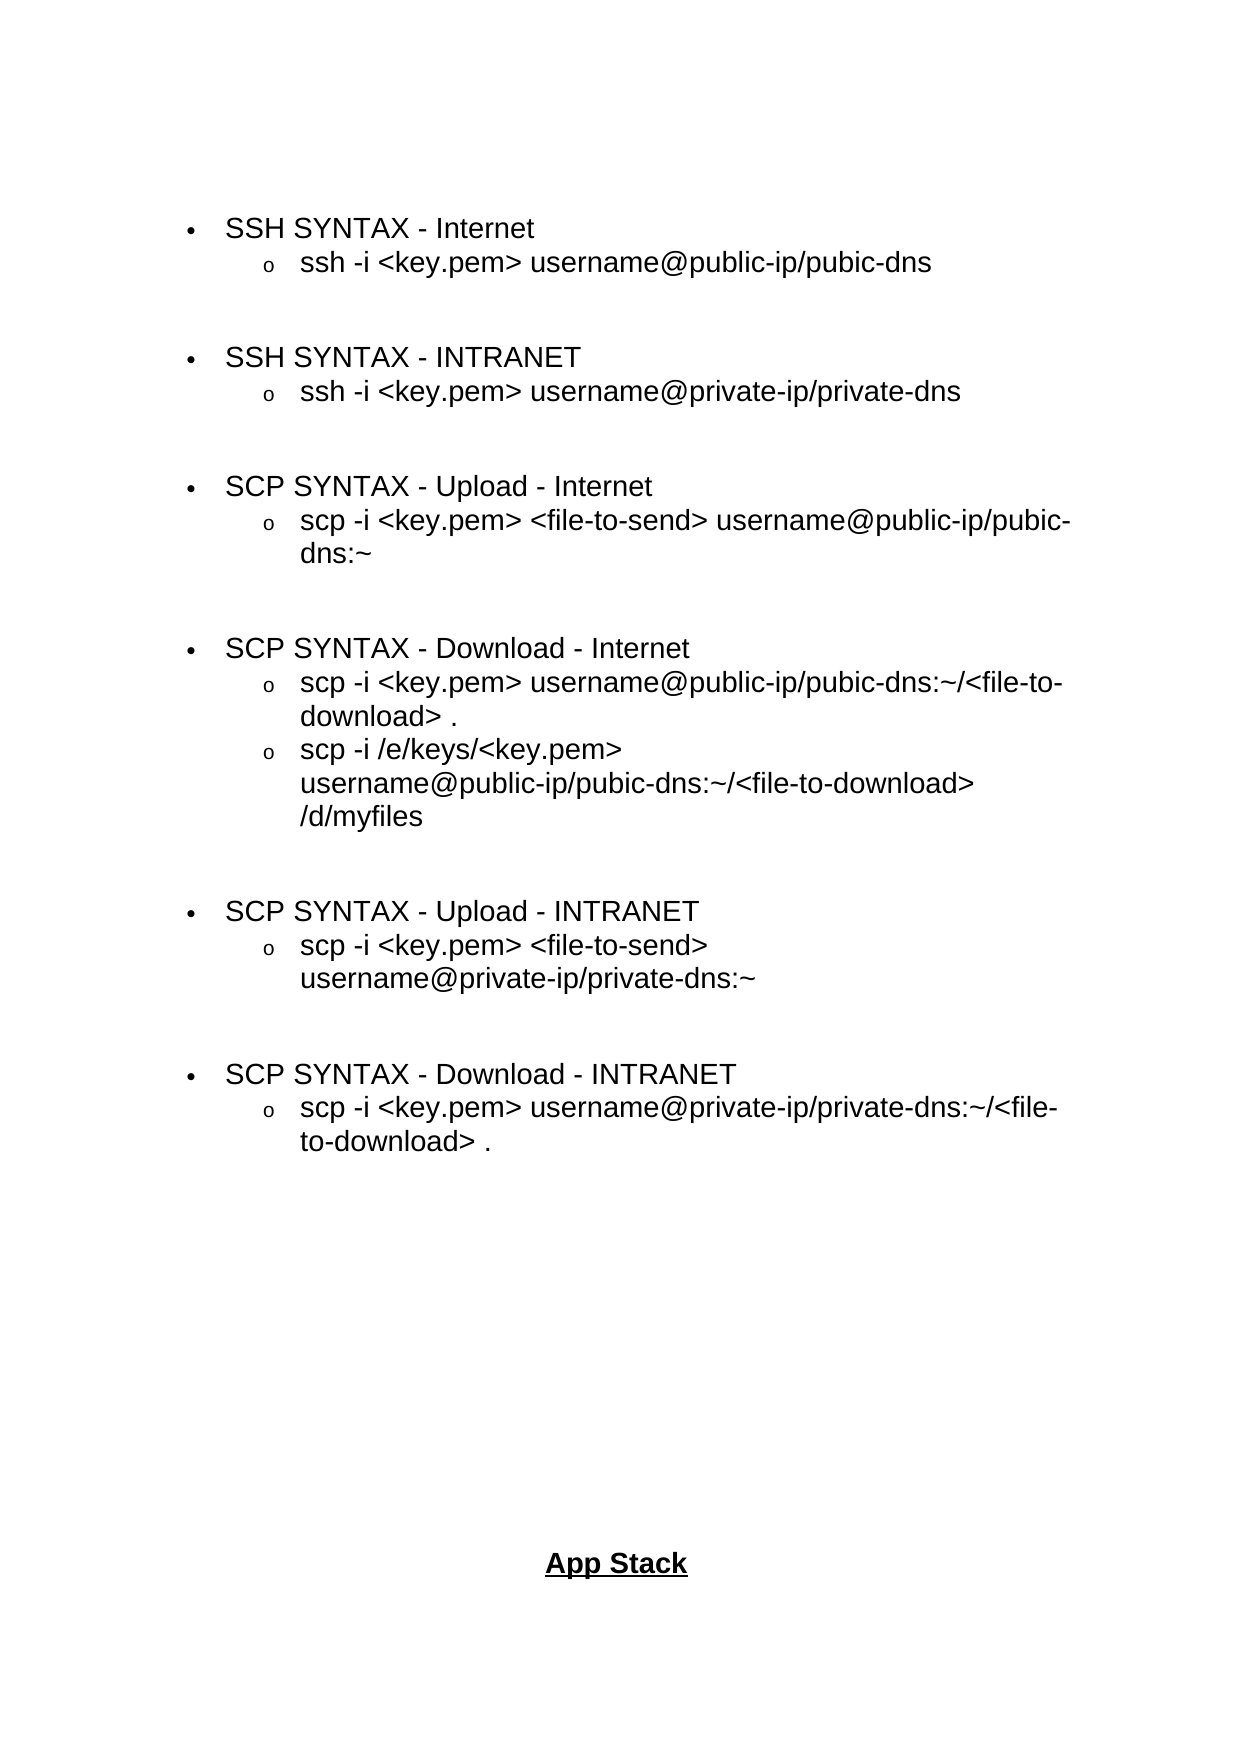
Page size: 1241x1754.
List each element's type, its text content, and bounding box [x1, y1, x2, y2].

list scp -i /e/keys/<key.pem> username@public-ip/pubic-dns:~/<file-to-download> /d/myfiles [262, 732, 1090, 833]
list SSH SYNTAX - Internet [187, 212, 1090, 245]
list scp -i <key.pem> <file-to-send> username@private-ip/private-dns:~ [262, 928, 1090, 995]
list scp -i <key.pem> username@public-ip/pubic-dns:~/<file-to-download> . [262, 665, 1090, 732]
list scp -i <key.pem> <file-to-send> username@public-ip/pubic-dns:~ [262, 503, 1090, 570]
list SSH SYNTAX - INTRANET [187, 340, 1090, 374]
list SCP SYNTAX - Upload - INTRANET [187, 894, 1090, 928]
list ssh -i <key.pem> username@public-ip/pubic-dns [262, 245, 1090, 279]
list SCP SYNTAX - Upload - Internet [187, 469, 1090, 503]
list ssh -i <key.pem> username@private-ip/private-dns [262, 374, 1090, 407]
text App Stack [150, 1546, 1090, 1579]
list SCP SYNTAX - Download - Internet [187, 631, 1090, 665]
list scp -i <key.pem> username@private-ip/private-dns:~/<file-to-download> . [262, 1090, 1090, 1157]
list SCP SYNTAX - Download - INTRANET [187, 1057, 1090, 1090]
